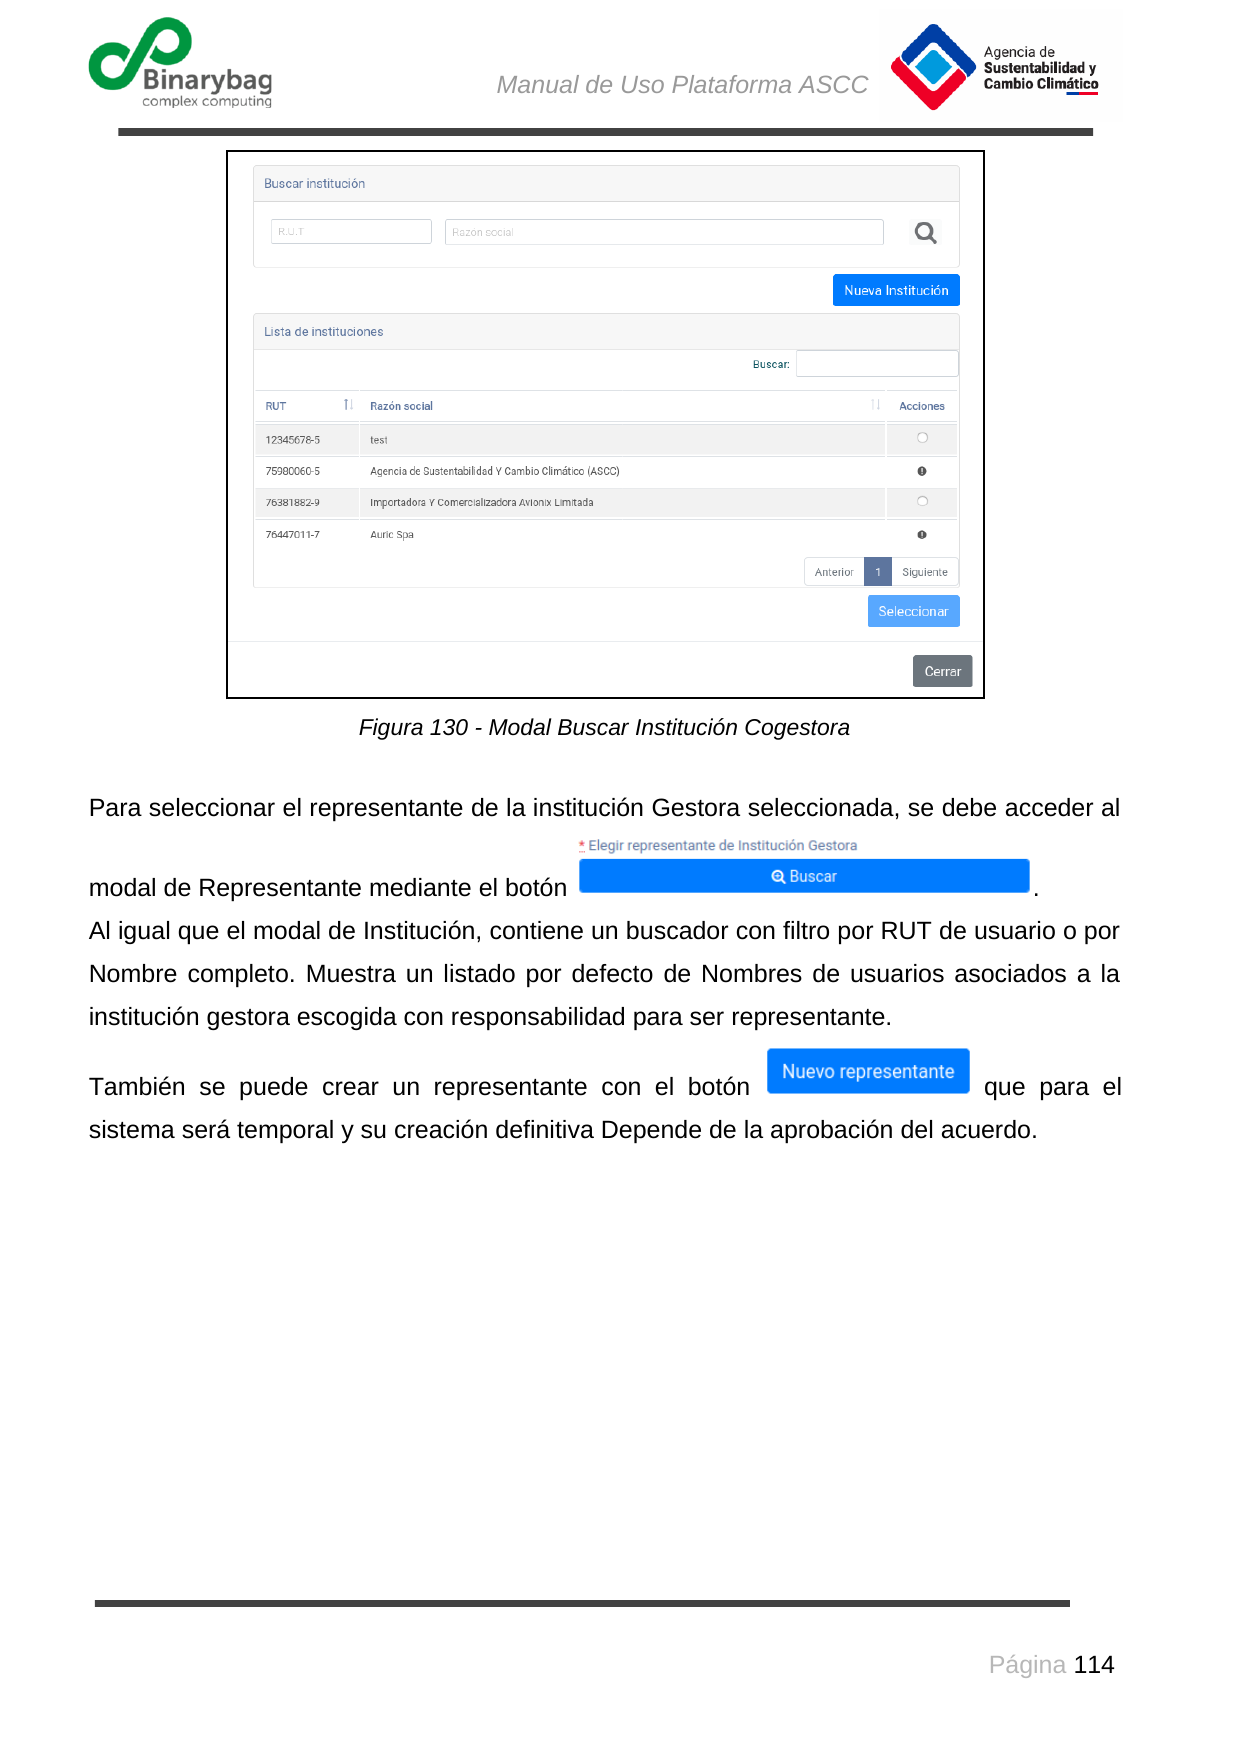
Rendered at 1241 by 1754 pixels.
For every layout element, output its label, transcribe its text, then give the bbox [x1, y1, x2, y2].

picture [118, 128, 1094, 136]
text Figura 130 - Modal Buscar Institución Cogestora [88, 714, 1122, 740]
picture [228, 152, 983, 697]
picture [878, 9, 1123, 122]
picture [88, 17, 272, 108]
picture [575, 835, 1033, 896]
text Al igual que el modal de Institución, contiene un buscador con filtro por RUT de usuario o por Nombre completo. Muestra un listado por defecto de Nombres de usuarios asociados a la institución gestora escogida con responsabilidad para ser representante. [88, 916, 1122, 1031]
picture [765, 1045, 971, 1096]
picture [94, 1600, 1070, 1607]
text También se puede crear un representante con el botón que para el sistema será temporal y su creación definitiva Depende de la aprobación del acuerdo. [88, 1045, 1122, 1144]
